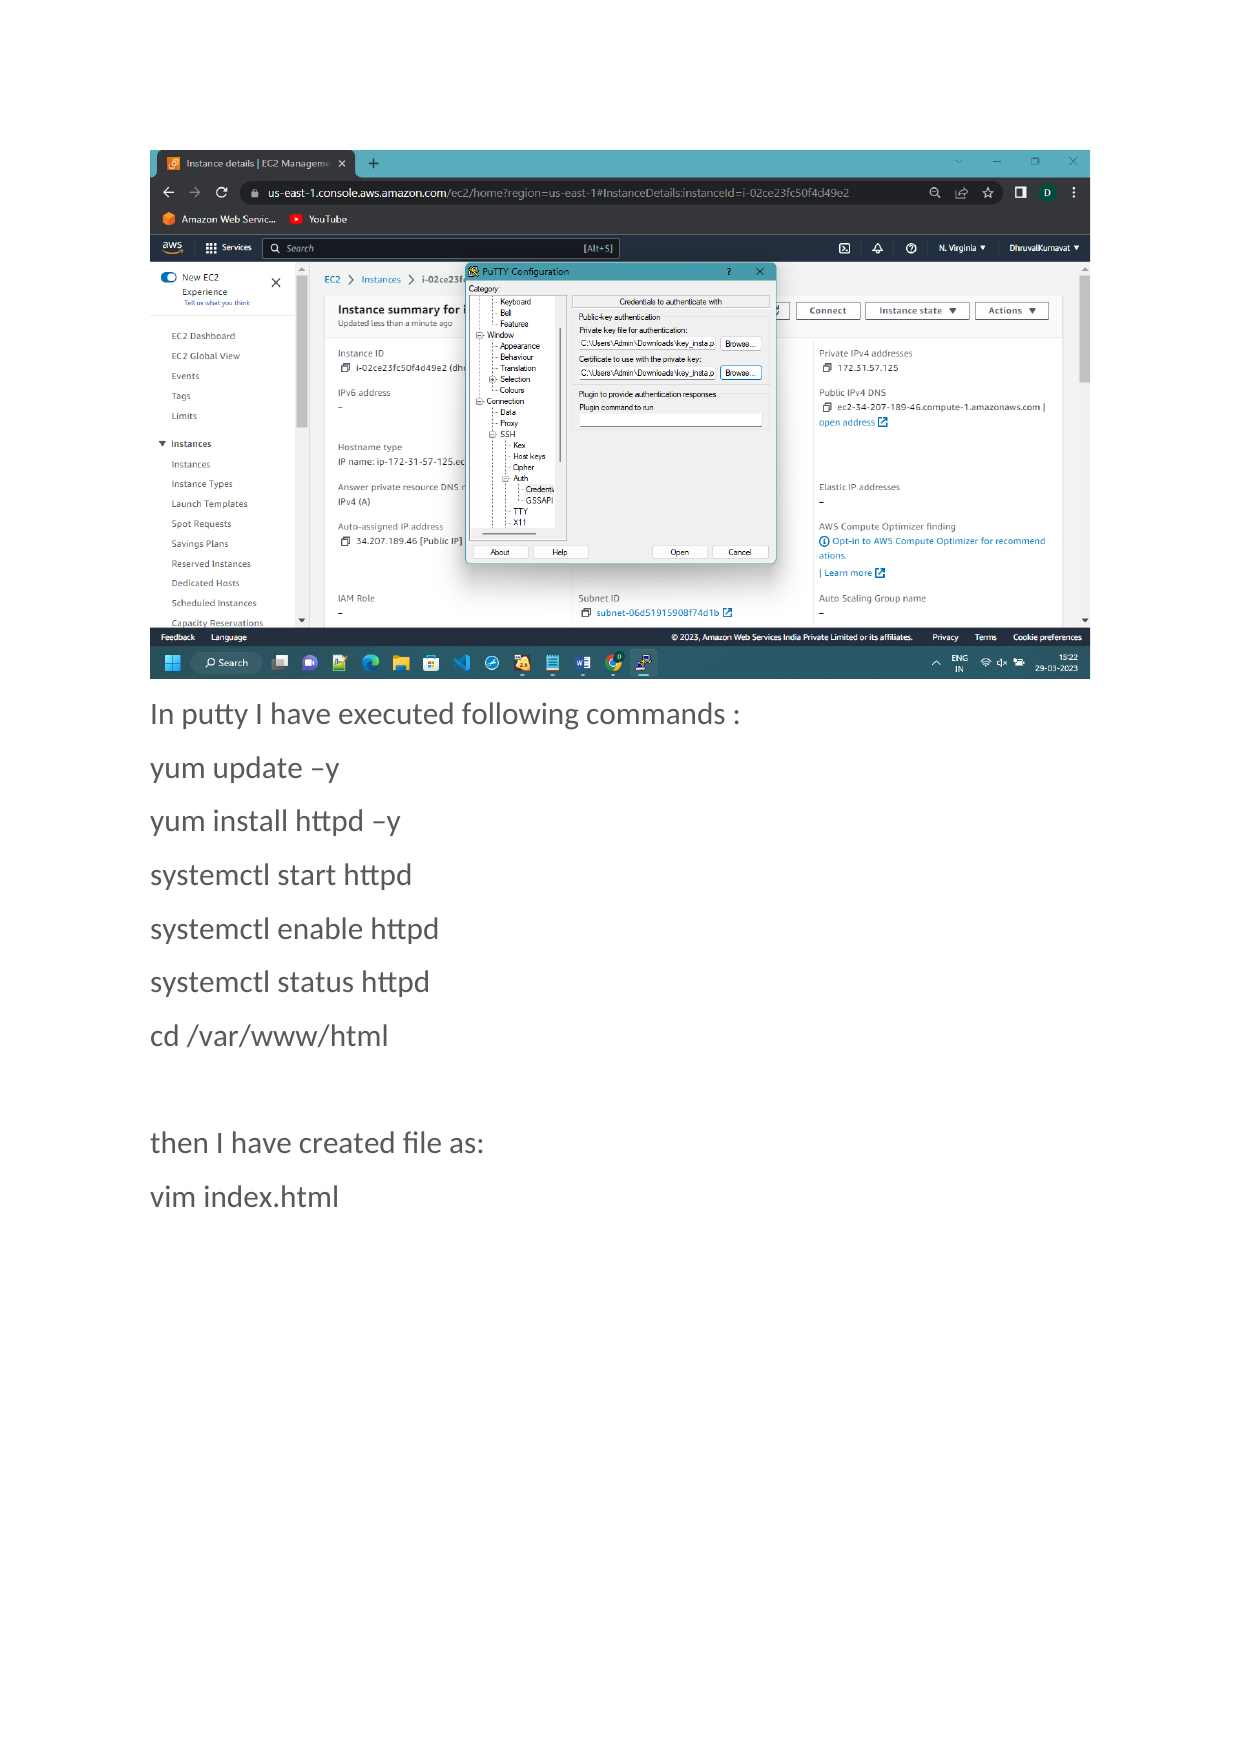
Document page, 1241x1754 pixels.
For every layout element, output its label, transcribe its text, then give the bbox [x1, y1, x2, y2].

text systemctl start httpd [150, 855, 1090, 893]
text yum install httpd –y [150, 801, 1090, 839]
text cd /var/www/html [150, 1016, 1090, 1054]
text systemctl enable httpd [150, 909, 1090, 947]
text vim index.html [150, 1177, 1090, 1215]
picture [150, 150, 1091, 679]
text In putty I have executed following commands : [150, 694, 1090, 732]
text then I have created file as: [150, 1123, 1090, 1161]
text yum update –y [150, 748, 1090, 786]
text systemctl status httpd [150, 962, 1090, 1001]
